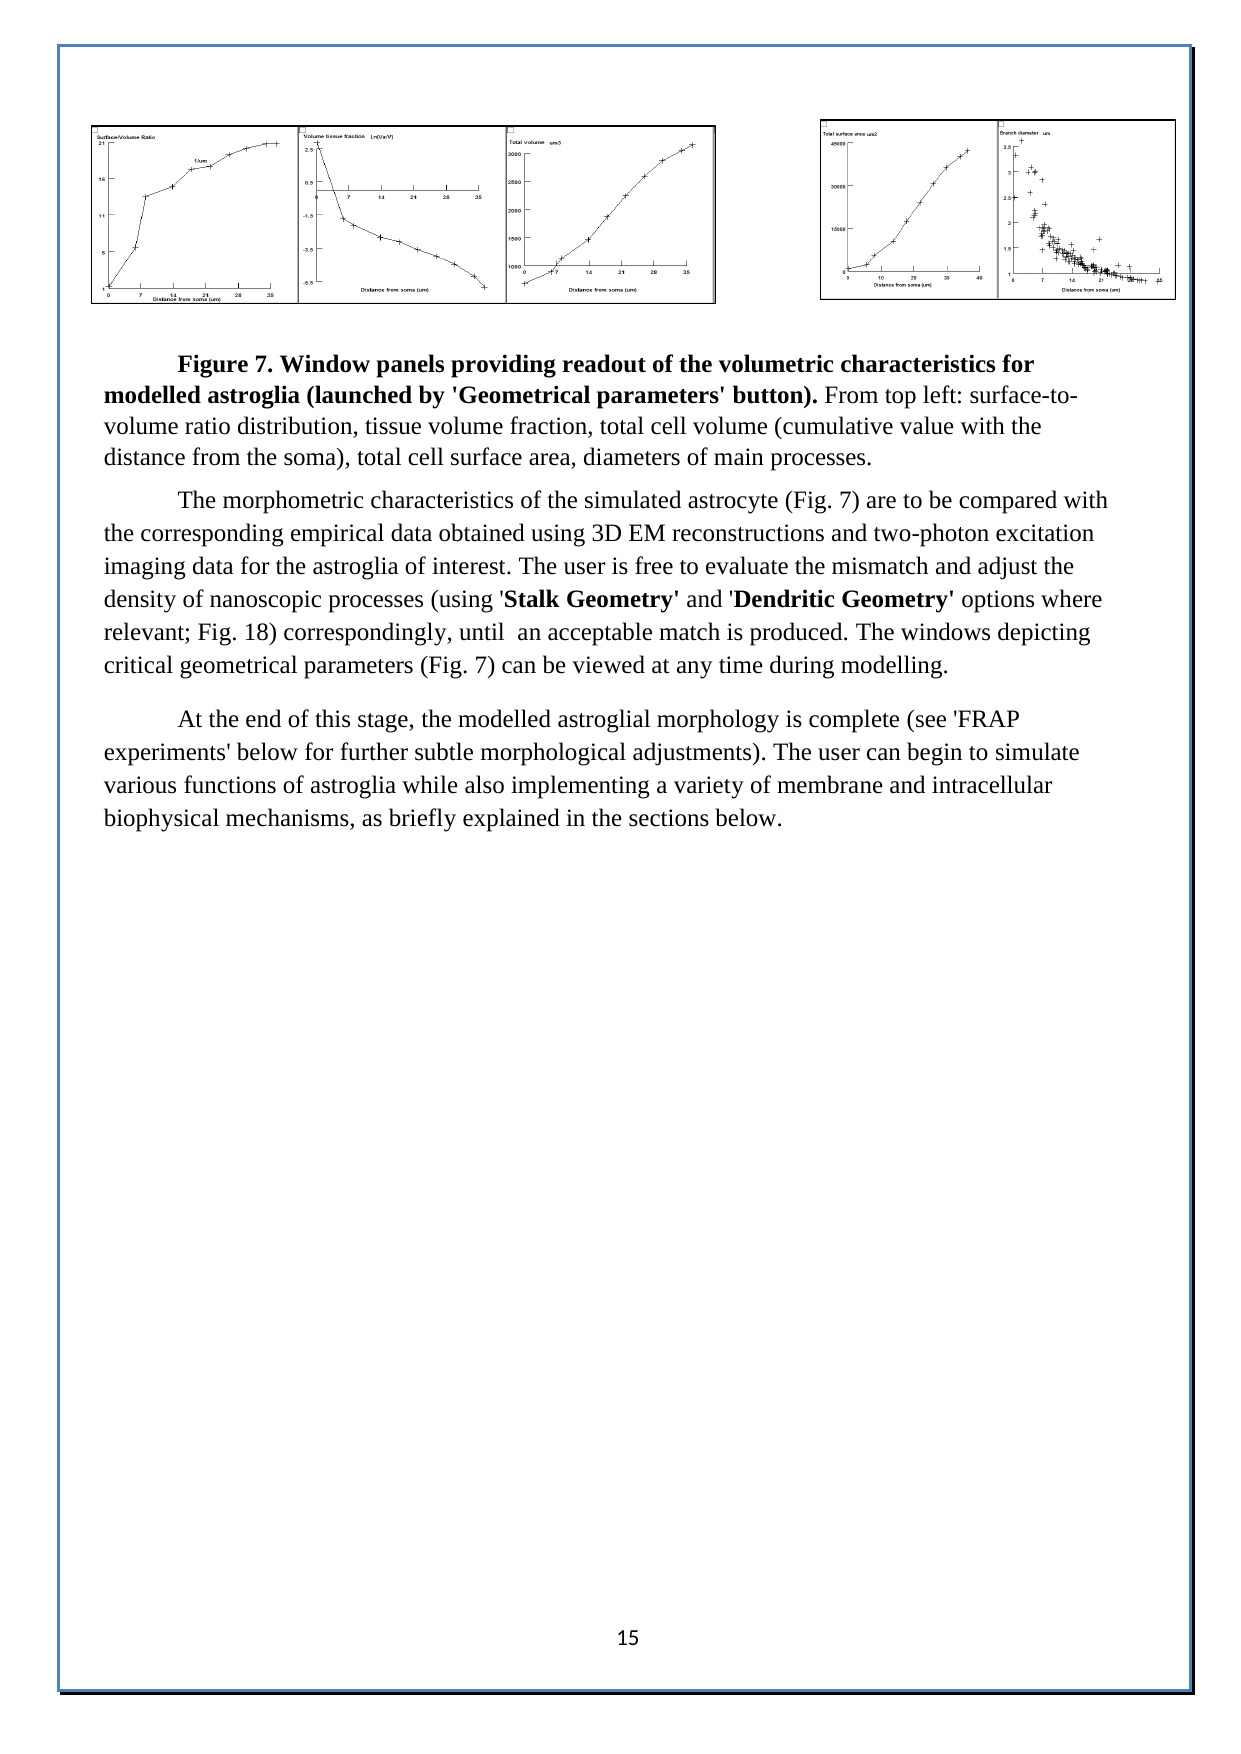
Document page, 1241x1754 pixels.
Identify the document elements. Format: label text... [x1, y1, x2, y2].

picture [92, 127, 715, 303]
picture [821, 121, 1175, 299]
text At the end of this stage, the modelled astroglial morphology is complete (see 'FRAP experiments' below for further subtle morphological adjustments). The user can begin to simulate various functions of astroglia while also implementing a variety of membrane and intracellular biophysical mechanisms, as briefly explained in the sections below. [103, 704, 1098, 832]
text Figure 7. Window panels providing readout of the volumetric characteristics for modelled astroglia (launched by 'Geometrical parameters' button). From top left: surface-to-volume ratio distribution, tissue volume fraction, total cell volume (cumulative value with the distance from the soma), total cell surface area, diameters of main processes. [103, 349, 1106, 471]
text The morphometric characteristics of the simulated astrocyte (Fig. 7) are to be compared with the corresponding empirical data obtained using 3D EM reconstructions and two-photon excitation imaging data for the astroglia of interest. The user is free to evaluate the mismatch and adjust the density of nanoscopic processes (using 'Stalk Geometry' and 'Dendritic Geometry' options where relevant; Fig. 18) correspondingly, until an acceptable match is produced. The windows depicting critical geometrical parameters (Fig. 7) can be viewed at any time during modelling. [103, 485, 1124, 679]
